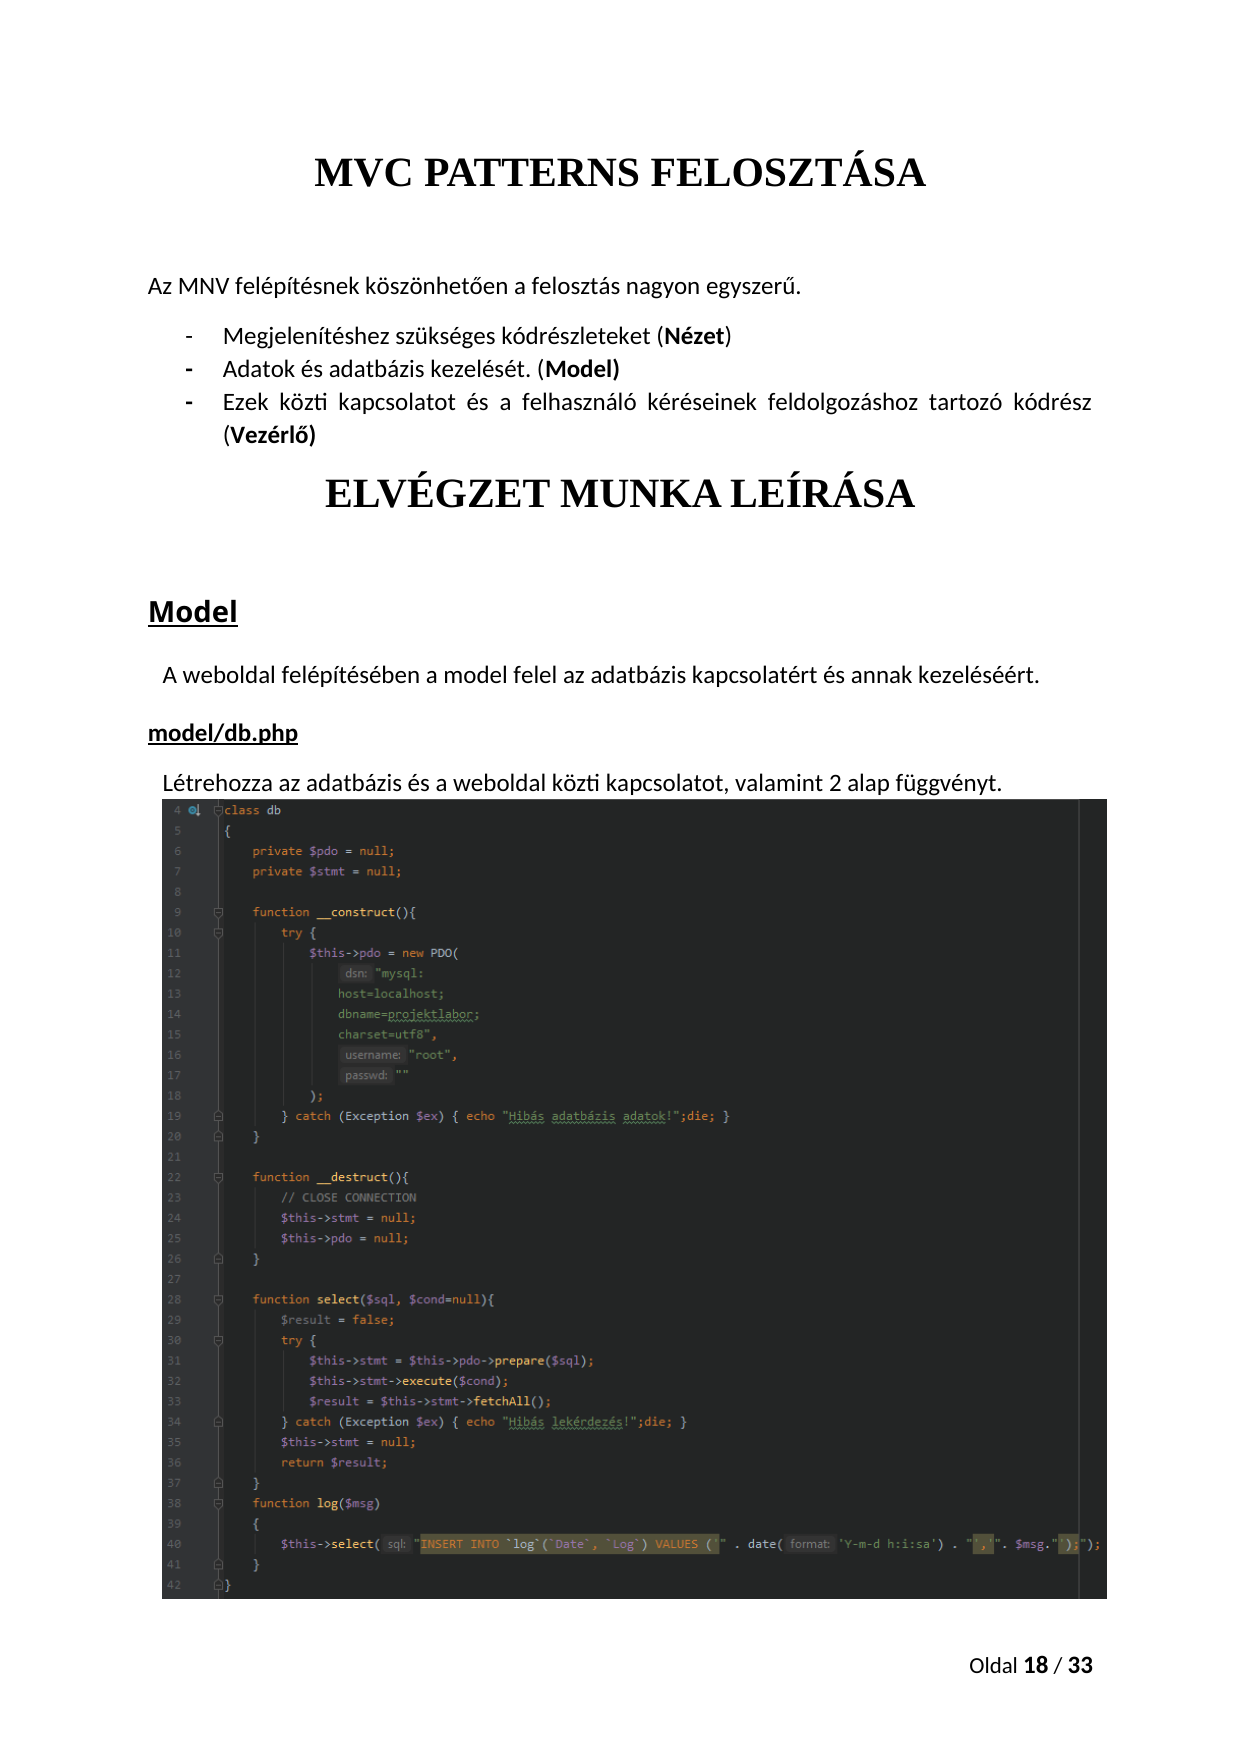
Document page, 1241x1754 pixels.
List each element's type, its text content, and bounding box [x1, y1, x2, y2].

list Megjelenítéshez szükséges kódrészleteket (Nézet) [185, 320, 1093, 351]
text Az MNV felépítésnek köszönhetően a felosztás nagyon egyszerű. [148, 271, 1093, 301]
list Adatok és adatbázis kezelését. (Model) [185, 353, 1093, 383]
text A weboldal felépítésében a model felel az adatbázis kapcsolatért és annak kezeléséért. [162, 659, 1093, 690]
text Létrehozza az adatbázis és a weboldal közti kapcsolatot, valamint 2 alap függvényt. [162, 767, 1093, 799]
text model/db.php [148, 717, 1093, 748]
picture [162, 799, 1107, 1599]
subtitle Model [148, 591, 1093, 631]
list Ezek közti kapcsolatot és a felhasználó kéréseinek feldolgozáshoz tartozó kódrész (Vezérlő) [185, 386, 1093, 449]
text MVC patterns felosztása [148, 148, 1093, 196]
text elvégzet munka leírása [148, 468, 1093, 516]
